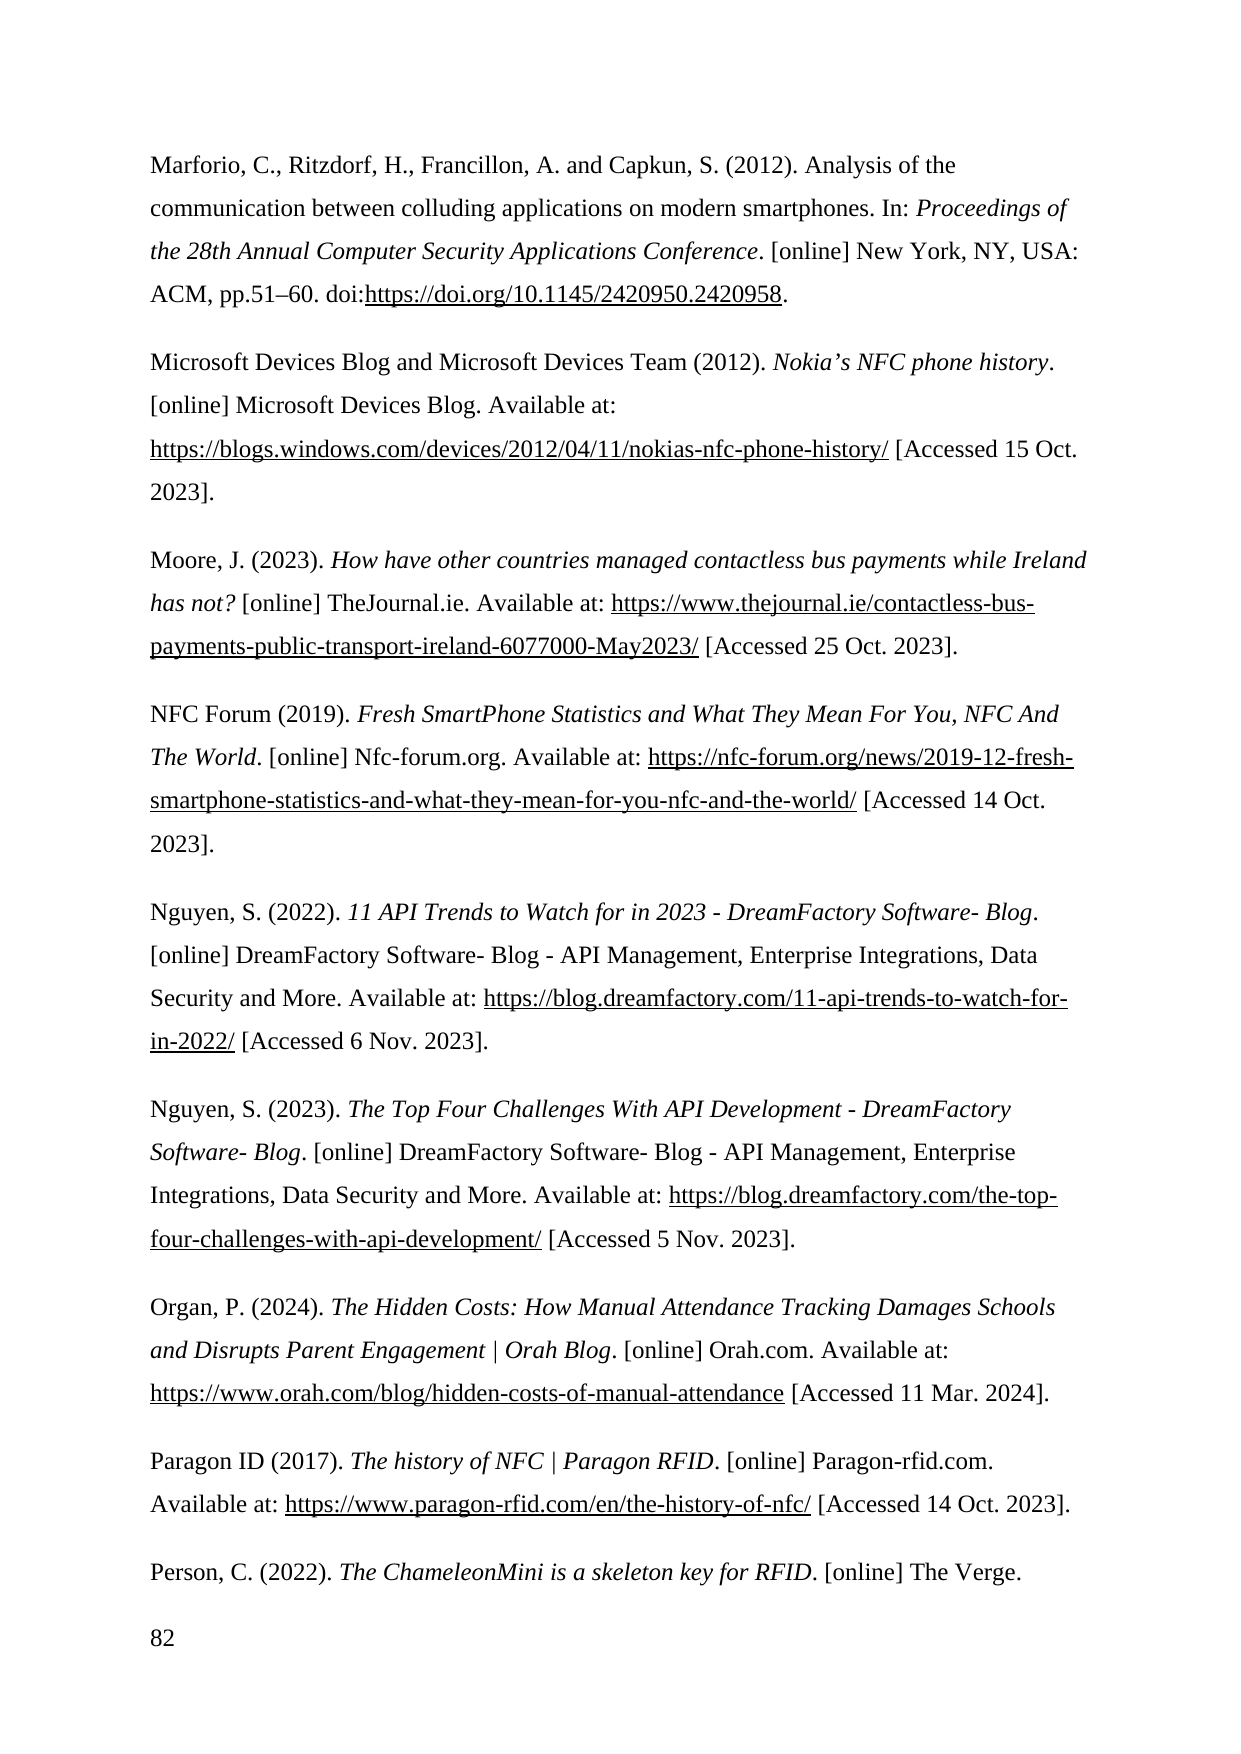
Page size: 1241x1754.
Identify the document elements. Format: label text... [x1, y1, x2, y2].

text Nguyen, S. (2023). The Top Four Challenges With API Development - DreamFactory Software- Blog. [online] DreamFactory Software- Blog - API Management, Enterprise Integrations, Data Security and More. Available at: https://blog.dreamfactory.com/the-top-four-challenges-with-api-development/ [Accessed 5 Nov. 2023]. [150, 1094, 1090, 1252]
text Marforio, C., Ritzdorf, H., Francillon, A. and Capkun, S. (2012). Analysis of the communication between colluding applications on modern smartphones. In: Proceedings of the 28th Annual Computer Security Applications Conference. [online] New York, NY, USA: ACM, pp.51–60. doi:https://doi.org/10.1145/2420950.2420958. [150, 150, 1090, 308]
text Moore, J. (2023). How have other countries managed contactless bus payments while Ireland has not? [online] TheJournal.ie. Available at: https://www.thejournal.ie/contactless-bus-payments-public-transport-ireland-6077000-May2023/ [Accessed 25 Oct. 2023]. [150, 545, 1090, 660]
text NFC Forum (2019). Fresh SmartPhone Statistics and What They Mean For You, NFC And The World. [online] Nfc-forum.org. Available at: https://nfc-forum.org/news/2019-12-fresh-smartphone-statistics-and-what-they-mean-for-you-nfc-and-the-world/ [Accessed 14 Oct. 2023]. [150, 699, 1090, 857]
text Paragon ID (2017). The history of NFC | Paragon RFID. [online] Paragon-rfid.com. Available at: https://www.paragon-rfid.com/en/the-history-of-nfc/ [Accessed 14 Oct. 2023]. [150, 1446, 1090, 1518]
text Microsoft Devices Blog and Microsoft Devices Team (2012). Nokia’s NFC phone history. [online] Microsoft Devices Blog. Available at: https://blogs.windows.com/devices/2012/04/11/nokias-nfc-phone-history/ [Accessed 15 Oct. 2023]. [150, 347, 1090, 506]
text Organ, P. (2024). The Hidden Costs: How Manual Attendance Tracking Damages Schools and Disrupts Parent Engagement | Orah Blog. [online] Orah.com. Available at: https://www.orah.com/blog/hidden-costs-of-manual-attendance [Accessed 11 Mar. 2024]. [150, 1292, 1090, 1407]
text Nguyen, S. (2022). 11 API Trends to Watch for in 2023 - DreamFactory Software- Blog. [online] DreamFactory Software- Blog - API Management, Enterprise Integrations, Data Security and More. Available at: https://blog.dreamfactory.com/11-api-trends-to-watch-for-in-2022/ [Accessed 6 Nov. 2023]. [150, 897, 1090, 1055]
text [150, 1557, 1090, 1586]
